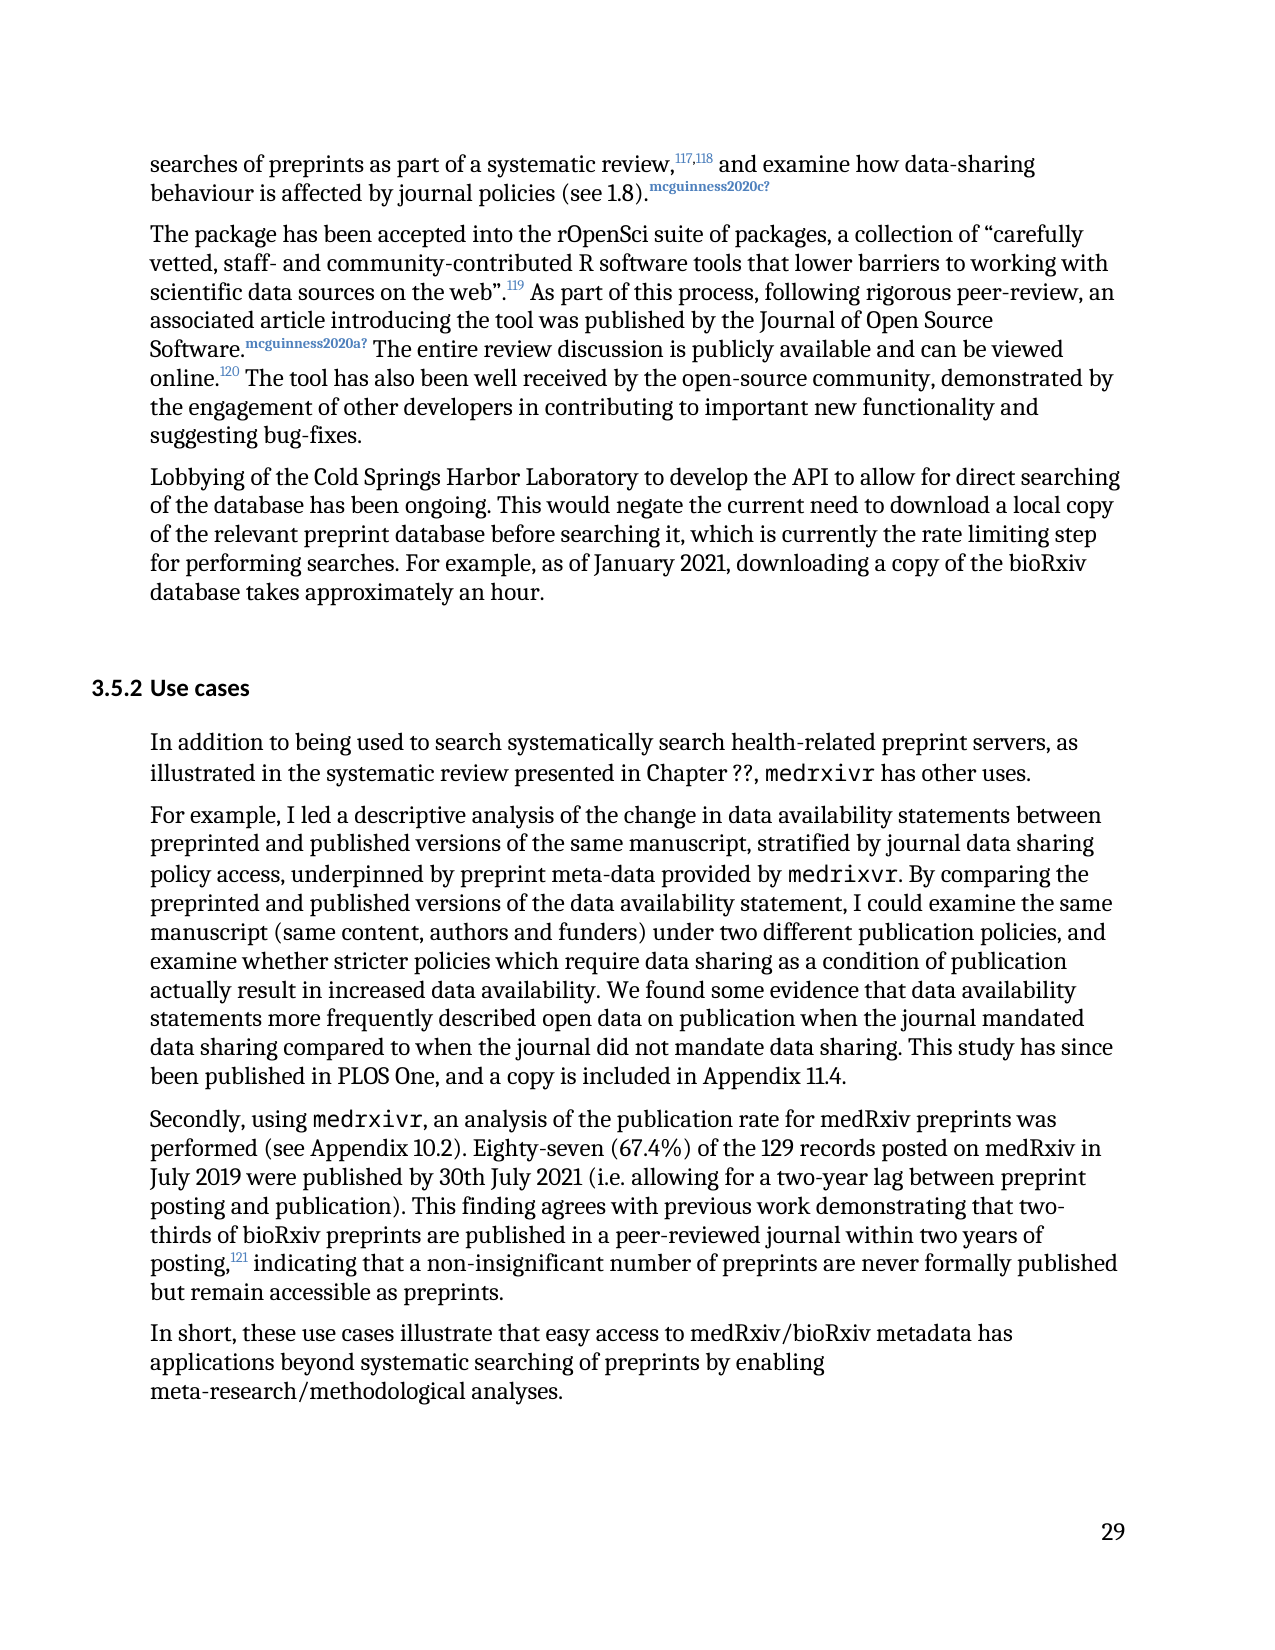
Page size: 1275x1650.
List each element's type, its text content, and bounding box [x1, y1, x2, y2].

subtitle Use cases [91, 672, 1125, 703]
text The package has been accepted into the rOpenSci suite of packages, a collection of “carefully vetted, staff- and community-contributed R software tools that lower barriers to working with scientific data sources on the web”.119 As part of this process, following rigorous peer-review, an associated article introducing the tool was published by the Journal of Open Source Software.mcguinness2020a? The entire review discussion is publicly available and can be viewed online.120 The tool has also been well received by the open-source community, demonstrated by the engagement of other developers in contributing to important new functionality and suggesting bug-fixes. [150, 220, 1125, 450]
text Secondly, using medrxivr, an analysis of the publication rate for medRxiv preprints was performed (see Appendix 10.2). Eighty-seven (67.4%) of the 129 records posted on medRxiv in July 2019 were published by 30th July 2021 (i.e. allowing for a two-year lag between preprint posting and publication). This finding agrees with previous work demonstrating that two-thirds of bioRxiv preprints are published in a peer-reviewed journal within two years of posting,121 indicating that a non-insignificant number of preprints are never formally published but remain accessible as preprints. [150, 1103, 1125, 1307]
text In short, these use cases illustrate that easy access to medRxiv/bioRxiv metadata has applications beyond systematic searching of preprints by enabling meta-research/methodological analyses. [150, 1319, 1125, 1406]
text For example, I led a descriptive analysis of the change in data availability statements between preprinted and published versions of the same manuscript, stratified by journal data sharing policy access, underpinned by preprint meta-data provided by medrixvr. By comparing the preprinted and published versions of the data availability statement, I could examine the same manuscript (same content, authors and funders) under two different publication policies, and examine whether stricter policies which require data sharing as a condition of publication actually result in increased data availability. We found some evidence that data availability statements more frequently described open data on publication when the journal mandated data sharing compared to when the journal did not mandate data sharing. This study has since been published in PLOS One, and a copy is included in Appendix 11.4. [150, 801, 1125, 1091]
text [150, 150, 1125, 207]
text Lobbying of the Cold Springs Harbor Laboratory to develop the API to allow for direct searching of the database has been ongoing. This would negate the current need to download a local copy of the relevant preprint database before searching it, which is currently the rate limiting step for performing searches. For example, as of January 2021, downloading a copy of the bioRxiv database takes approximately an hour. [150, 462, 1125, 606]
text In addition to being used to search systematically search health-related preprint servers, as illustrated in the systematic review presented in Chapter ??, medrxivr has other uses. [150, 728, 1125, 788]
